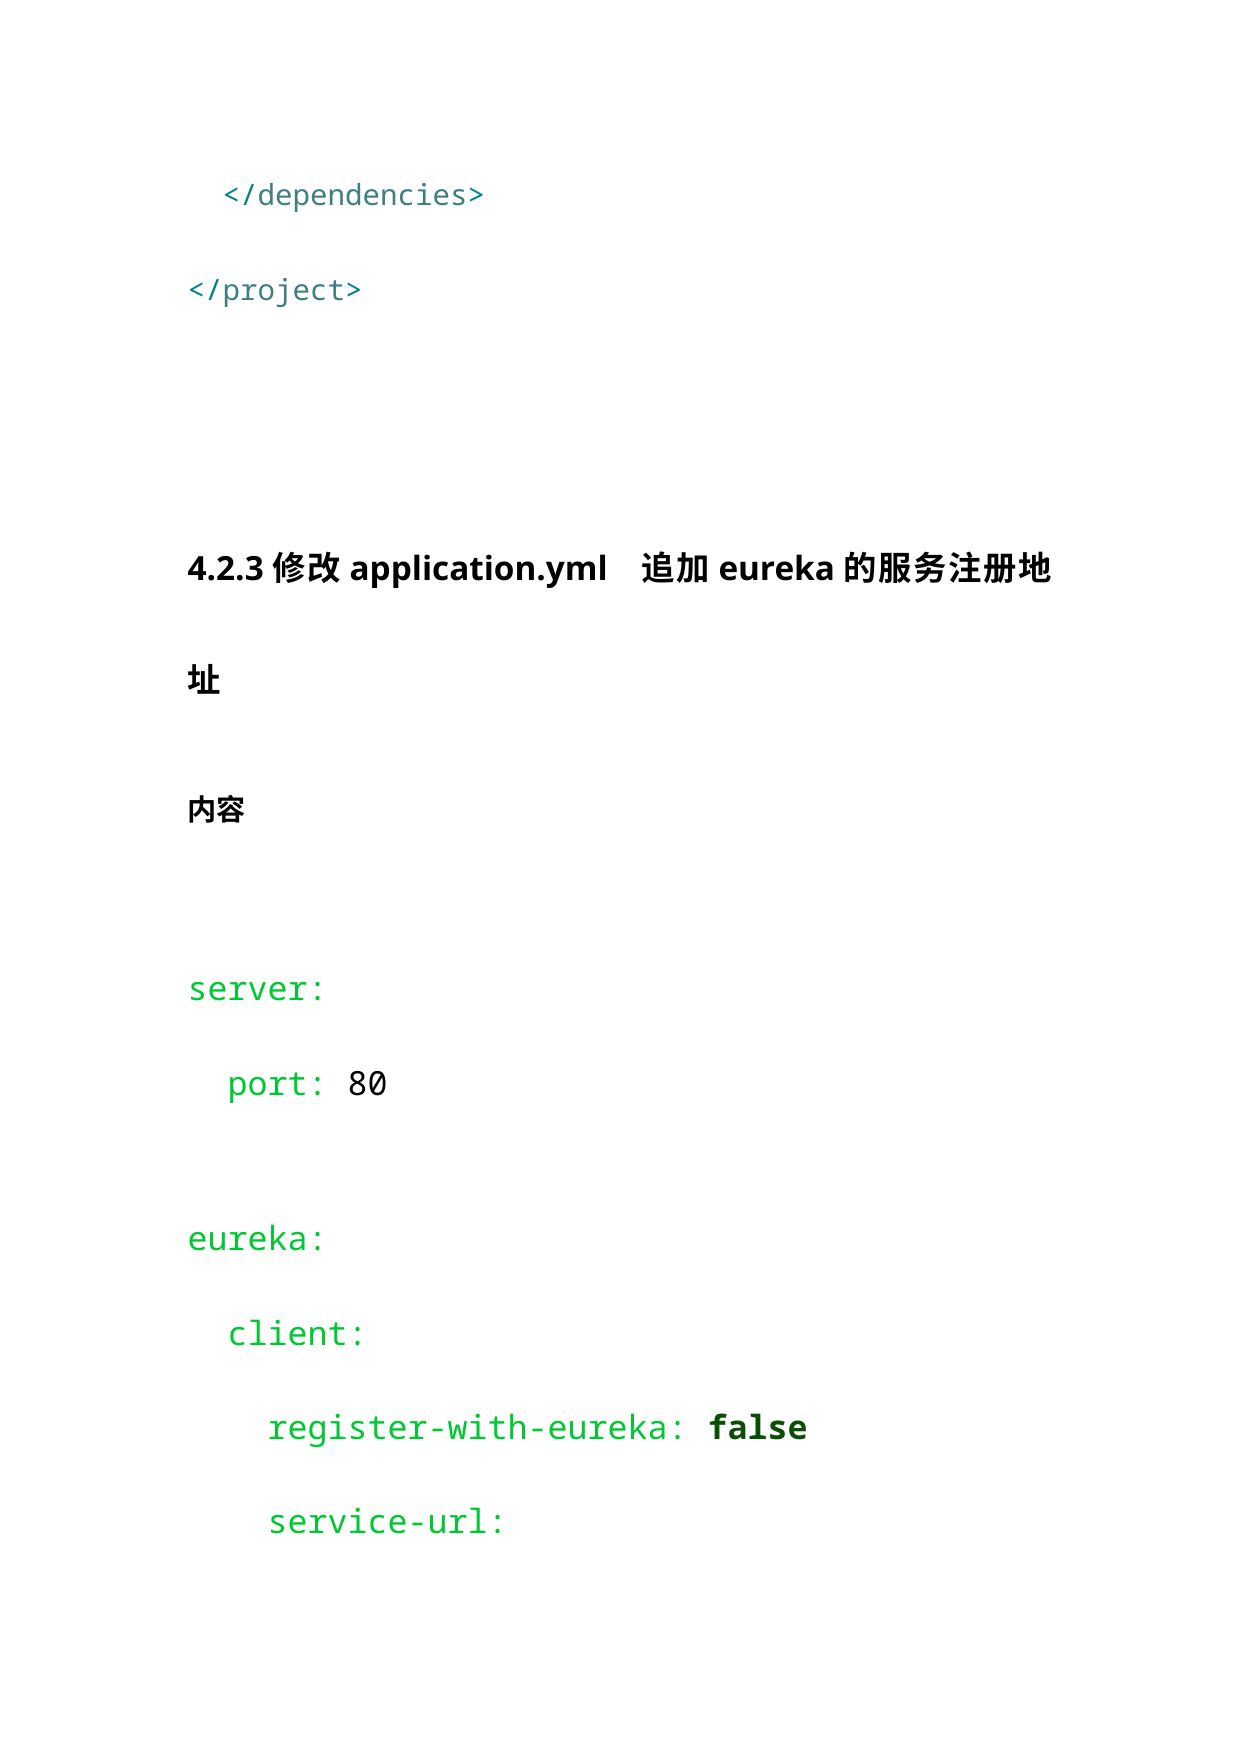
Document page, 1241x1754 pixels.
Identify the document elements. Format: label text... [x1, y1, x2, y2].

text service-url: [187, 1488, 1053, 1553]
text </dependencies> [187, 162, 1053, 227]
text eureka: [187, 1205, 1053, 1270]
text client: [187, 1299, 1053, 1364]
text port: 80 [187, 1049, 1053, 1114]
text 修改application.yml 追加eureka的服务注册地址 [187, 533, 1053, 711]
text register-with-eureka: false [187, 1394, 1053, 1459]
text </project> [187, 256, 1053, 321]
text server: [187, 955, 1053, 1020]
text 内容 [187, 775, 1053, 840]
